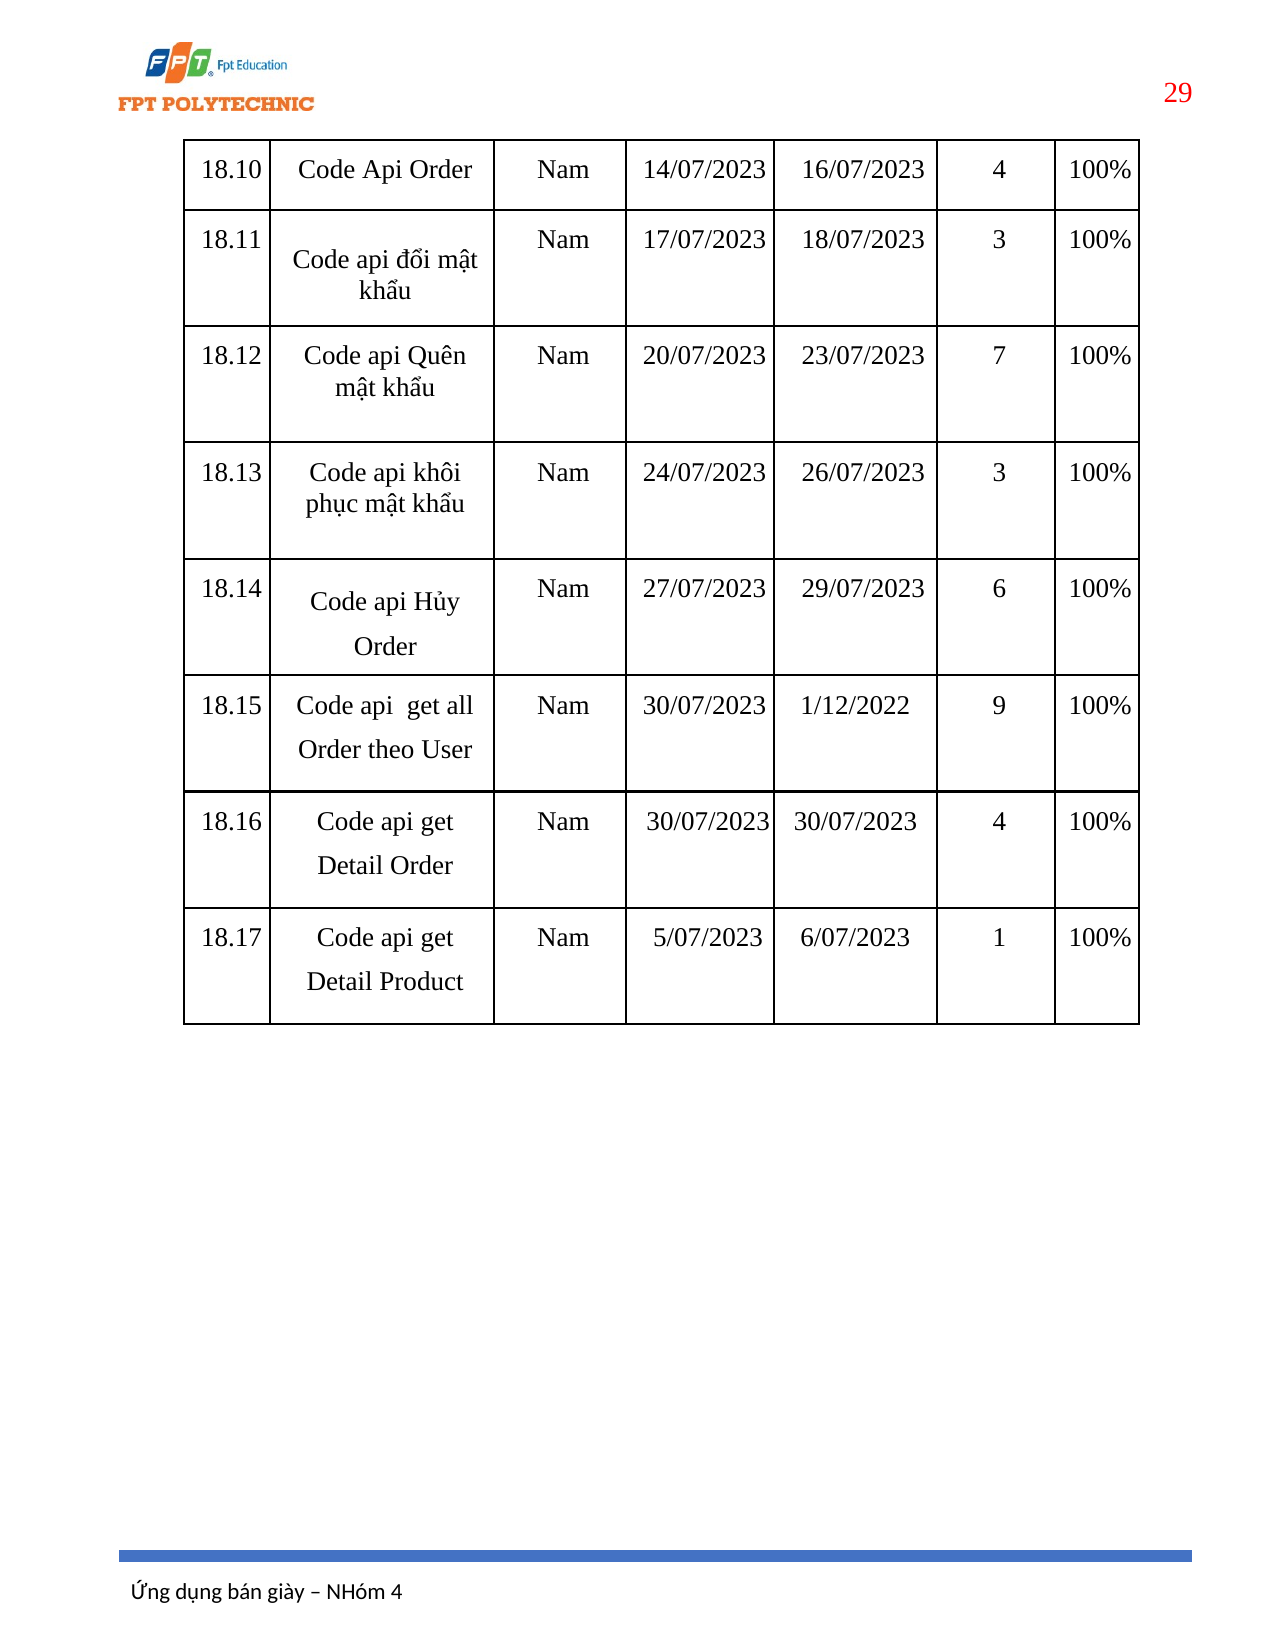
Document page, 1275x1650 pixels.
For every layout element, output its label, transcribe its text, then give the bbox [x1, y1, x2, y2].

table_cell 14/07/2023 [627, 141, 773, 208]
table_cell 100% [1056, 443, 1138, 557]
table_cell 23/07/2023 [775, 327, 936, 441]
table_cell Nam [495, 793, 625, 907]
table_cell Code api get all Order theo User [271, 676, 493, 790]
table_cell Code api khôi phục mật khẩu [271, 443, 493, 557]
table_cell 3 [938, 443, 1054, 557]
table_cell Code api đổi mật khẩu [271, 211, 493, 325]
table_cell 18.16 [185, 793, 269, 907]
table_cell 100% [1056, 211, 1138, 325]
table_cell 30/07/2023 [627, 793, 773, 907]
table_cell 100% [1056, 793, 1138, 907]
table_cell 100% [1056, 327, 1138, 441]
table_cell 1 [938, 909, 1054, 1023]
table_cell 100% [1056, 560, 1138, 674]
table_cell 26/07/2023 [775, 443, 936, 557]
table_cell 18.13 [185, 443, 269, 557]
picture [118, 42, 316, 111]
table_cell Code api Quên mật khẩu [271, 327, 493, 441]
table_cell 16/07/2023 [775, 141, 936, 208]
table_cell 20/07/2023 [627, 327, 773, 441]
table_cell 30/07/2023 [775, 793, 936, 907]
table_cell 17/07/2023 [627, 211, 773, 325]
table_cell 6 [938, 560, 1054, 674]
table_cell 9 [938, 676, 1054, 790]
table_cell Code api get Detail Product [271, 909, 493, 1023]
table_cell 18.11 [185, 211, 269, 325]
table_cell Nam [495, 327, 625, 441]
table_cell 27/07/2023 [627, 560, 773, 674]
table_cell 4 [938, 141, 1054, 208]
table_cell 4 [938, 793, 1054, 907]
table_cell 29/07/2023 [775, 560, 936, 674]
table_cell 18.10 [185, 141, 269, 208]
table_cell 100% [1056, 676, 1138, 790]
table_cell Nam [495, 443, 625, 557]
table_cell 30/07/2023 [627, 676, 773, 790]
table_cell Code api get Detail Order [271, 793, 493, 907]
table_cell 6/07/2023 [775, 909, 936, 1023]
table_cell Code Api Order [271, 141, 493, 208]
table_cell 18.14 [185, 560, 269, 674]
table_cell Nam [495, 909, 625, 1023]
table_cell 18/07/2023 [775, 211, 936, 325]
table_cell Nam [495, 141, 625, 208]
table_cell Nam [495, 676, 625, 790]
table_cell Nam [495, 560, 625, 674]
table_cell 5/07/2023 [627, 909, 773, 1023]
table_cell 18.15 [185, 676, 269, 790]
table_cell 100% [1056, 909, 1138, 1023]
table_cell 24/07/2023 [627, 443, 773, 557]
table_cell 100% [1056, 141, 1138, 208]
table_cell 18.12 [185, 327, 269, 441]
table_cell 18.17 [185, 909, 269, 1023]
table_cell 3 [938, 211, 1054, 325]
table_cell 1/12/2022 [775, 676, 936, 790]
table_cell 7 [938, 327, 1054, 441]
table_cell Code api Hủy Order [271, 560, 493, 674]
table_cell Nam [495, 211, 625, 325]
